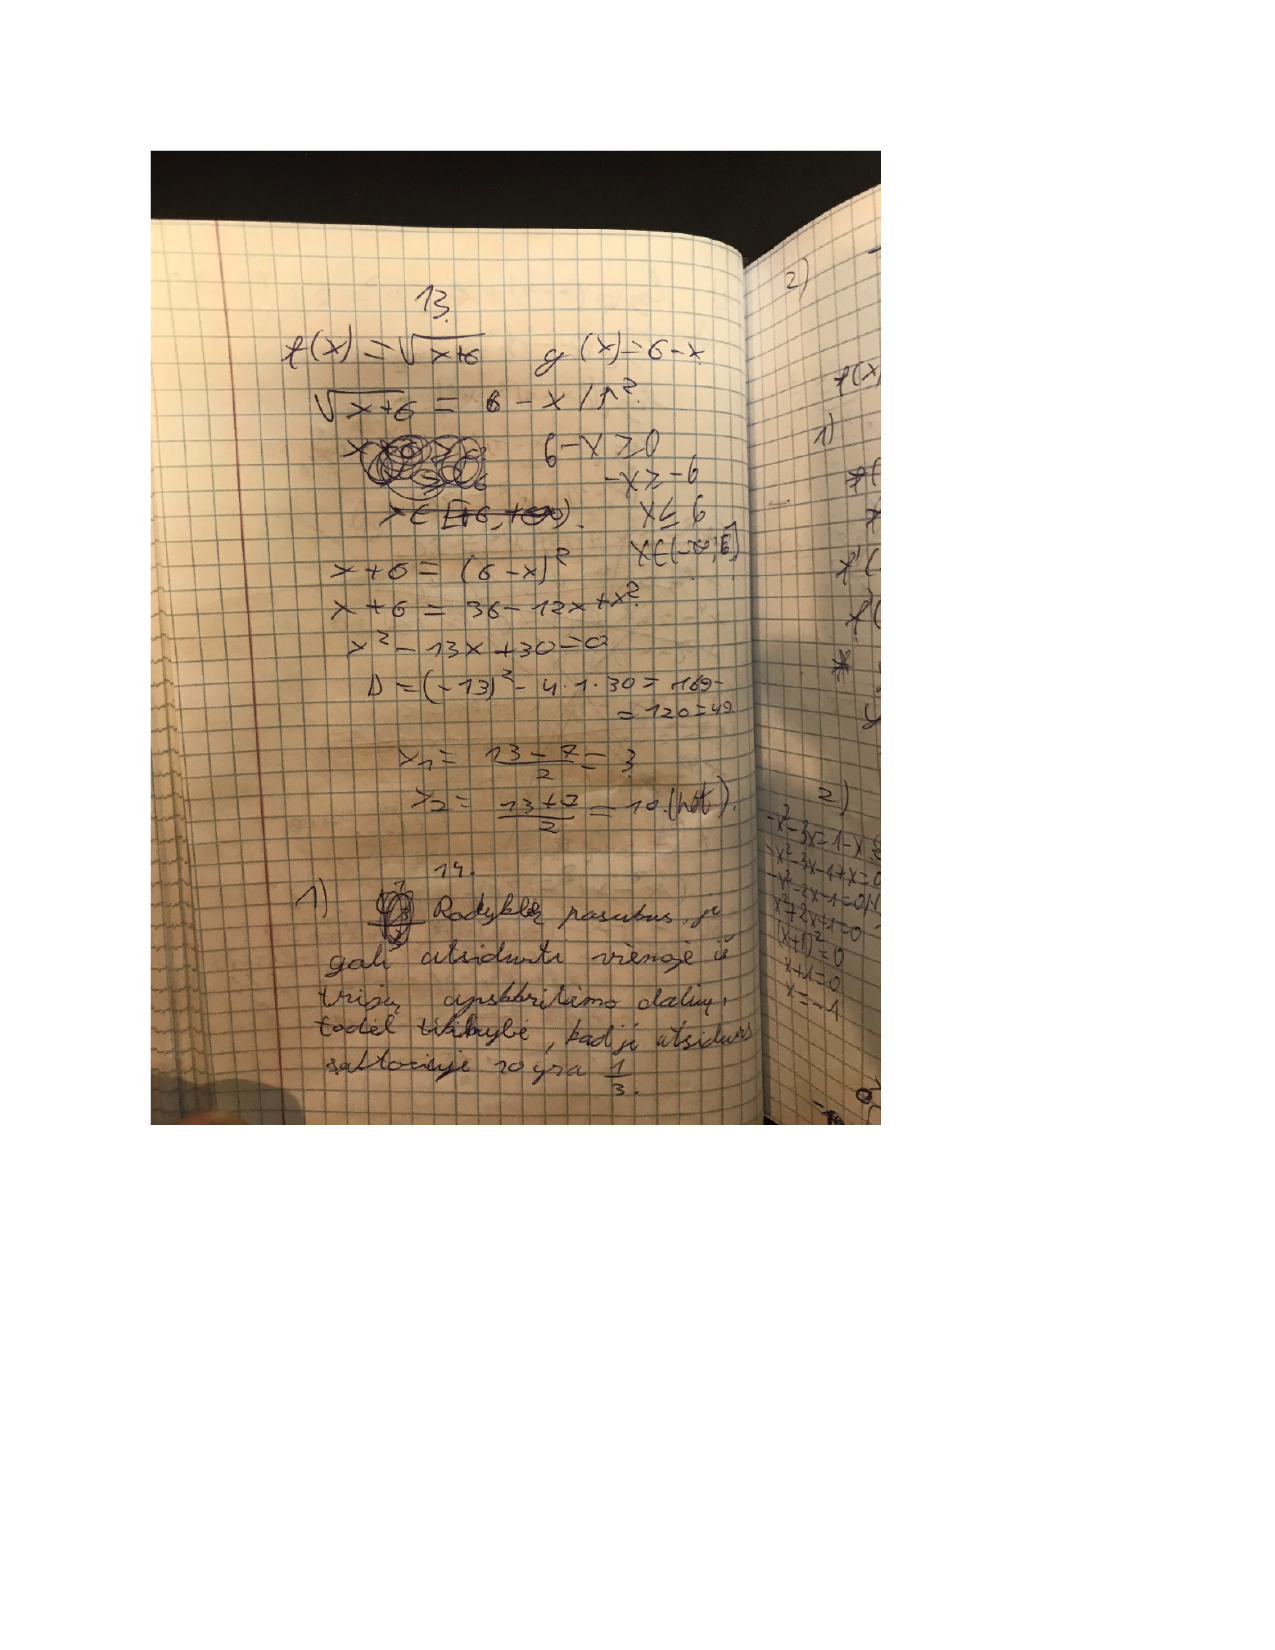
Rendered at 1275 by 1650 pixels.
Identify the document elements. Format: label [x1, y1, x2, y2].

picture [151, 152, 881, 1125]
